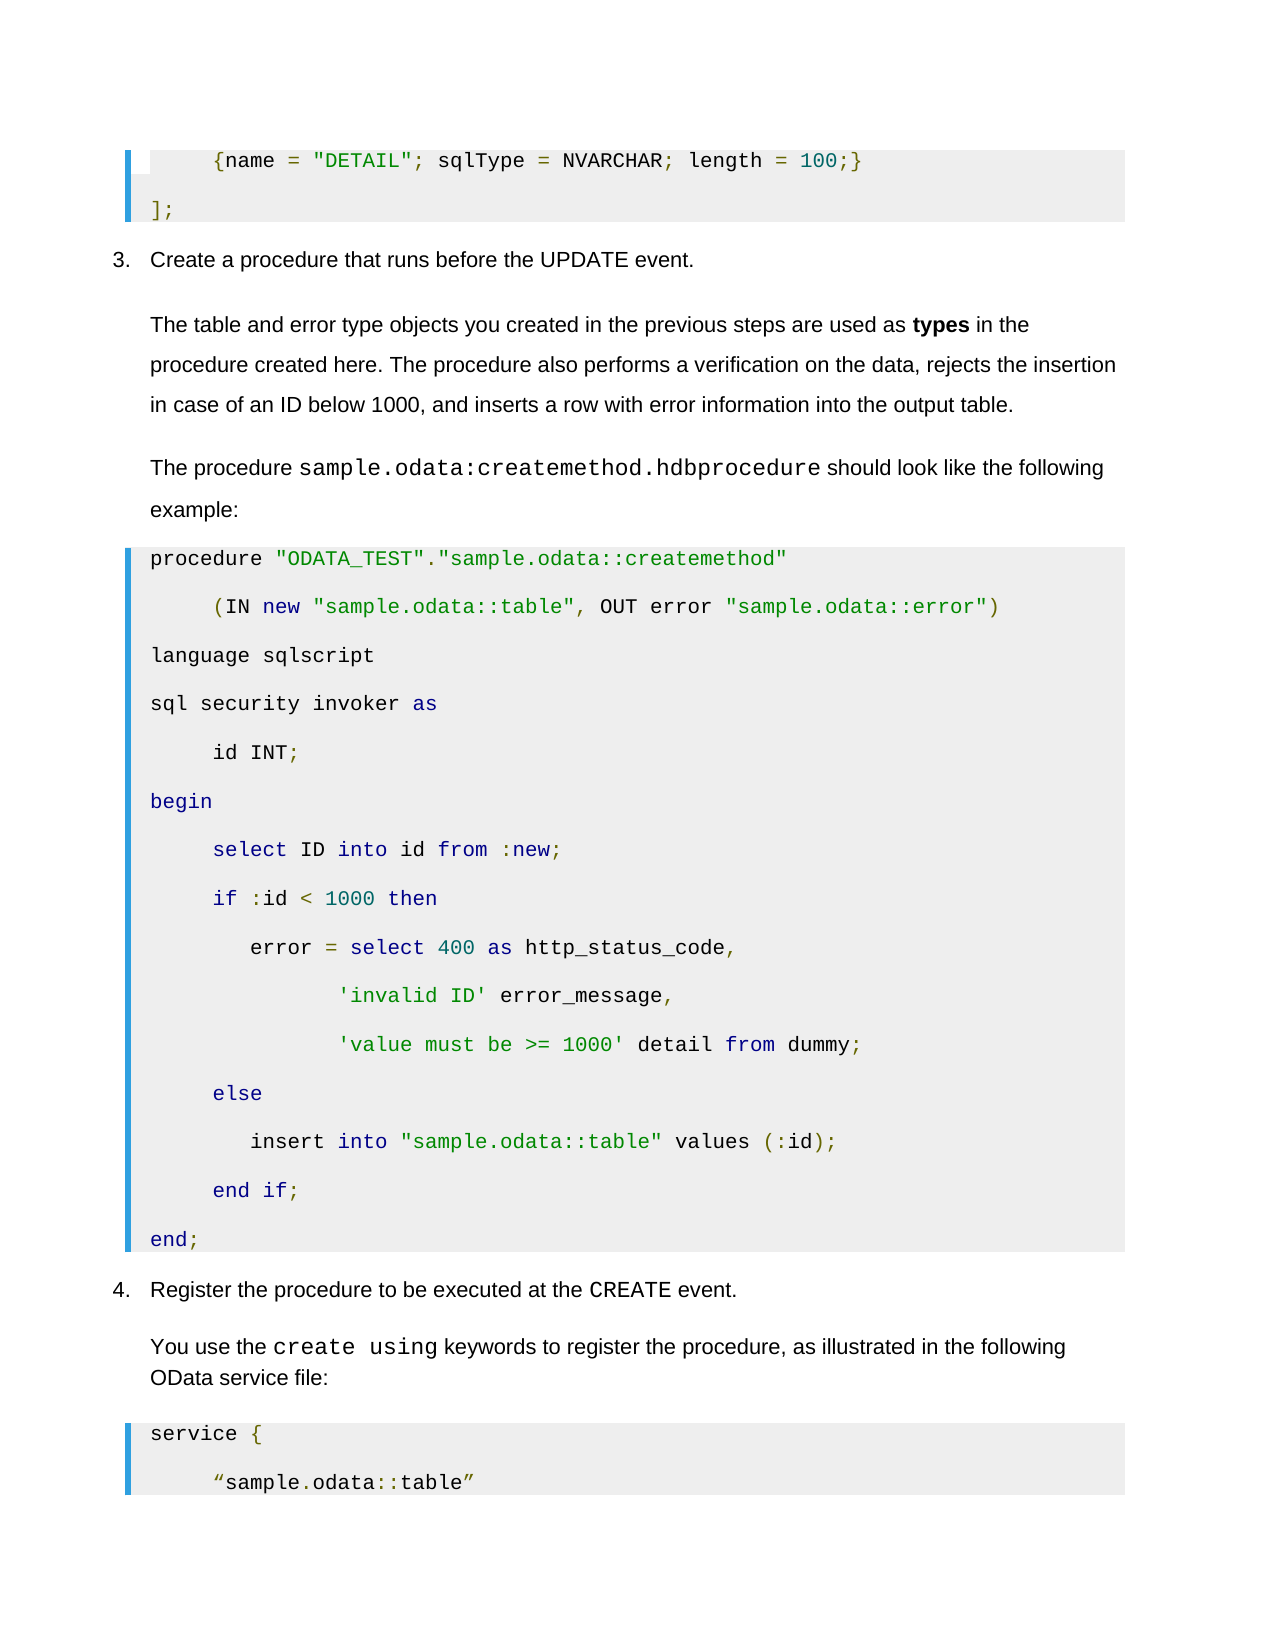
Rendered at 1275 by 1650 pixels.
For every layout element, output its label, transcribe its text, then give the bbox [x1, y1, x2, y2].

text 'value must be >= 1000' detail from dummy; [131, 1034, 1125, 1058]
text 'invalid ID' error_message, [131, 985, 1125, 1009]
text (IN new "sample.odata::table", OUT error "sample.odata::error") [131, 596, 1125, 620]
text end if; [131, 1180, 1125, 1203]
text service { [131, 1423, 1125, 1447]
text error = select 400 as http_status_code, [131, 937, 1125, 960]
text {name = "DETAIL"; sqlType = NVARCHAR; length = 100;} [150, 150, 1125, 174]
text “sample.odata::table” [131, 1472, 1125, 1495]
text if :id < 1000 then [131, 888, 1125, 912]
text else [131, 1083, 1125, 1106]
text language sqlscript [131, 645, 1125, 668]
text ]; [131, 199, 1125, 222]
text The table and error type objects you created in the previous steps are used as types in the procedure created here. The procedure also performs a verification on the data, rejects the insertion in case of an ID below 1000, and inserts a row with error information into the output table. [150, 297, 1125, 417]
text begin [131, 791, 1125, 814]
text You use the create using keywords to register the procedure, as illustrated in the following OData service file: [150, 1334, 1125, 1390]
text select ID into id from :new; [131, 839, 1125, 863]
text sql security invoker as [131, 693, 1125, 717]
text id INT; [131, 742, 1125, 766]
text insert into "sample.odata::table" values (:id); [131, 1131, 1125, 1155]
text end; [131, 1228, 1125, 1252]
text The procedure sample.odata:createmethod.hdbprocedure should look like the following example: [150, 442, 1125, 522]
list Register the procedure to be executed at the CREATE event. [112, 1277, 1125, 1304]
list Create a procedure that runs before the UPDATE event. [112, 247, 1125, 272]
text procedure "ODATA_TEST"."sample.odata::createmethod" [125, 547, 1125, 571]
